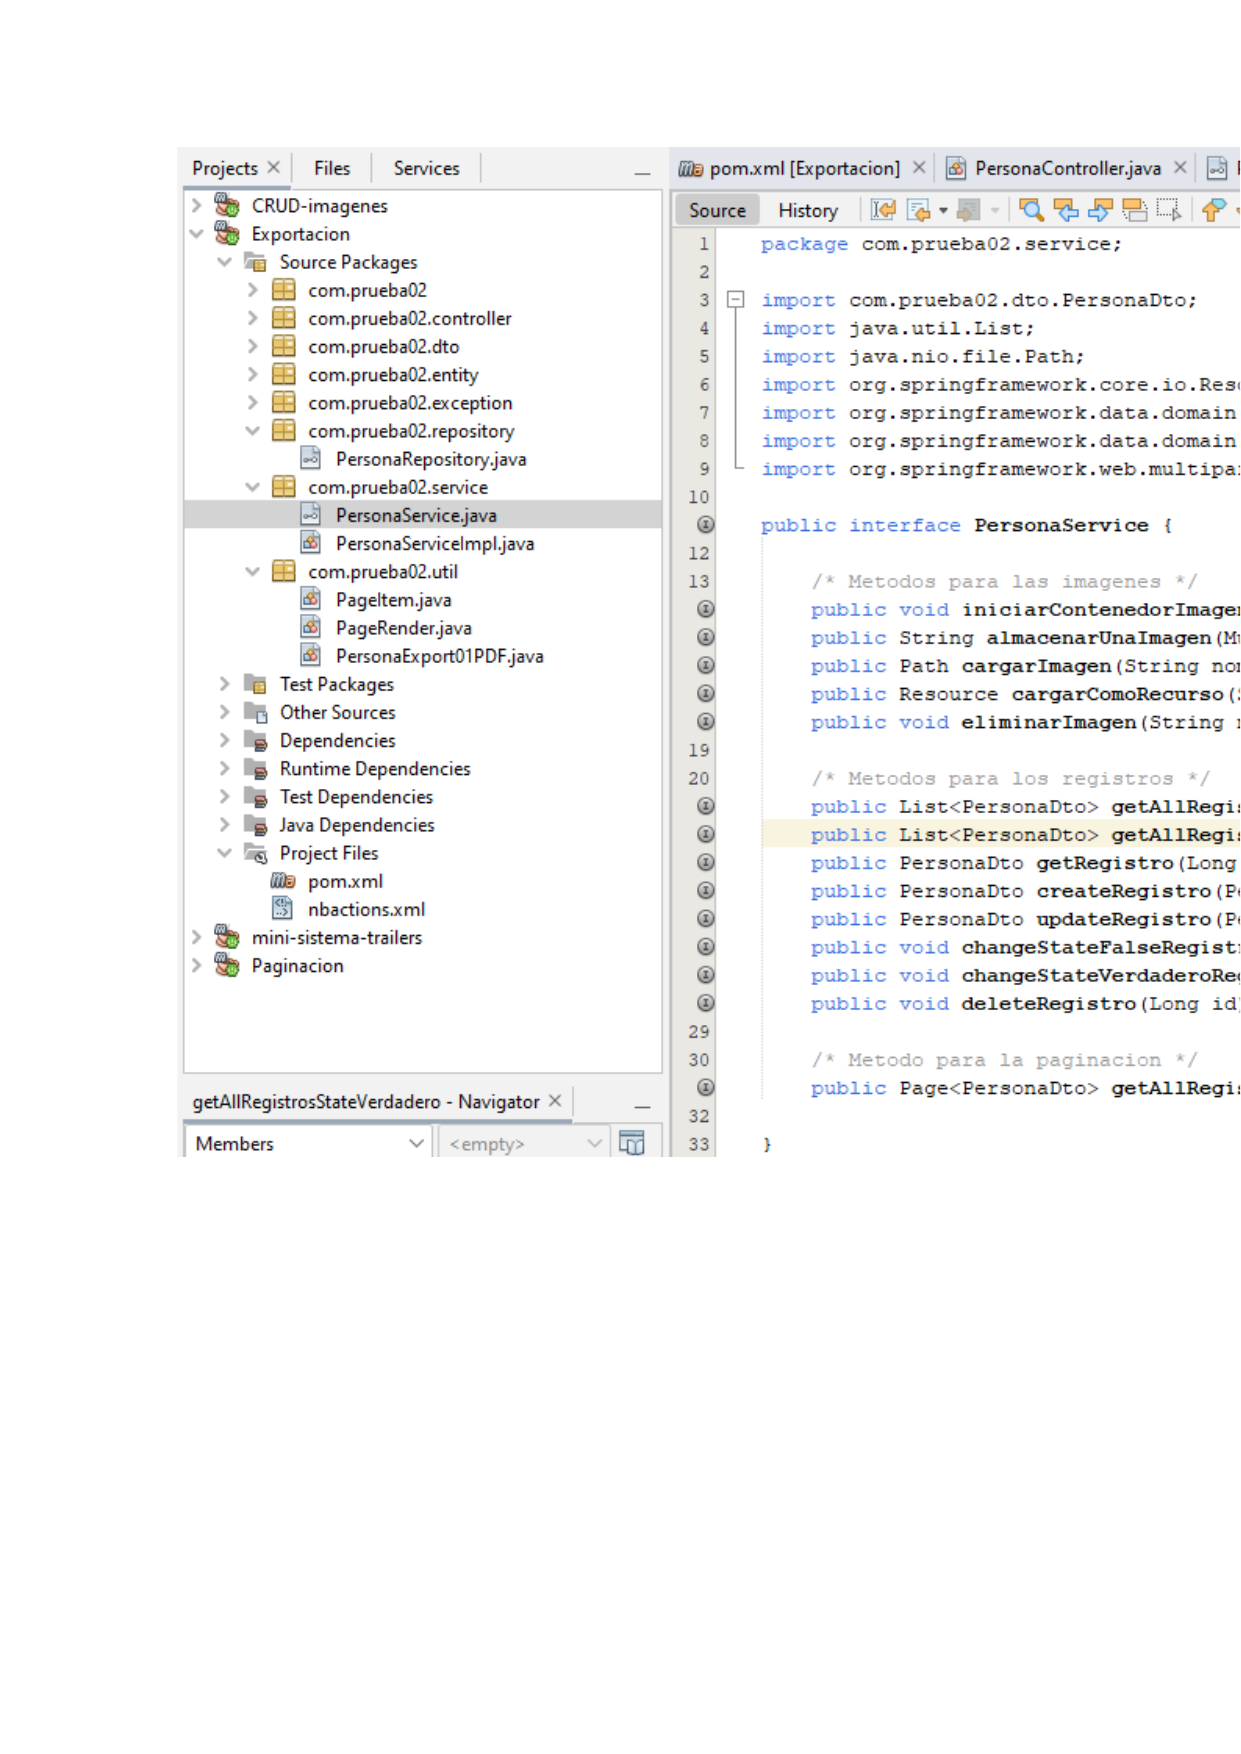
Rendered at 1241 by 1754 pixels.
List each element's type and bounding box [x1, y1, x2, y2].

picture [177, 147, 1241, 1157]
